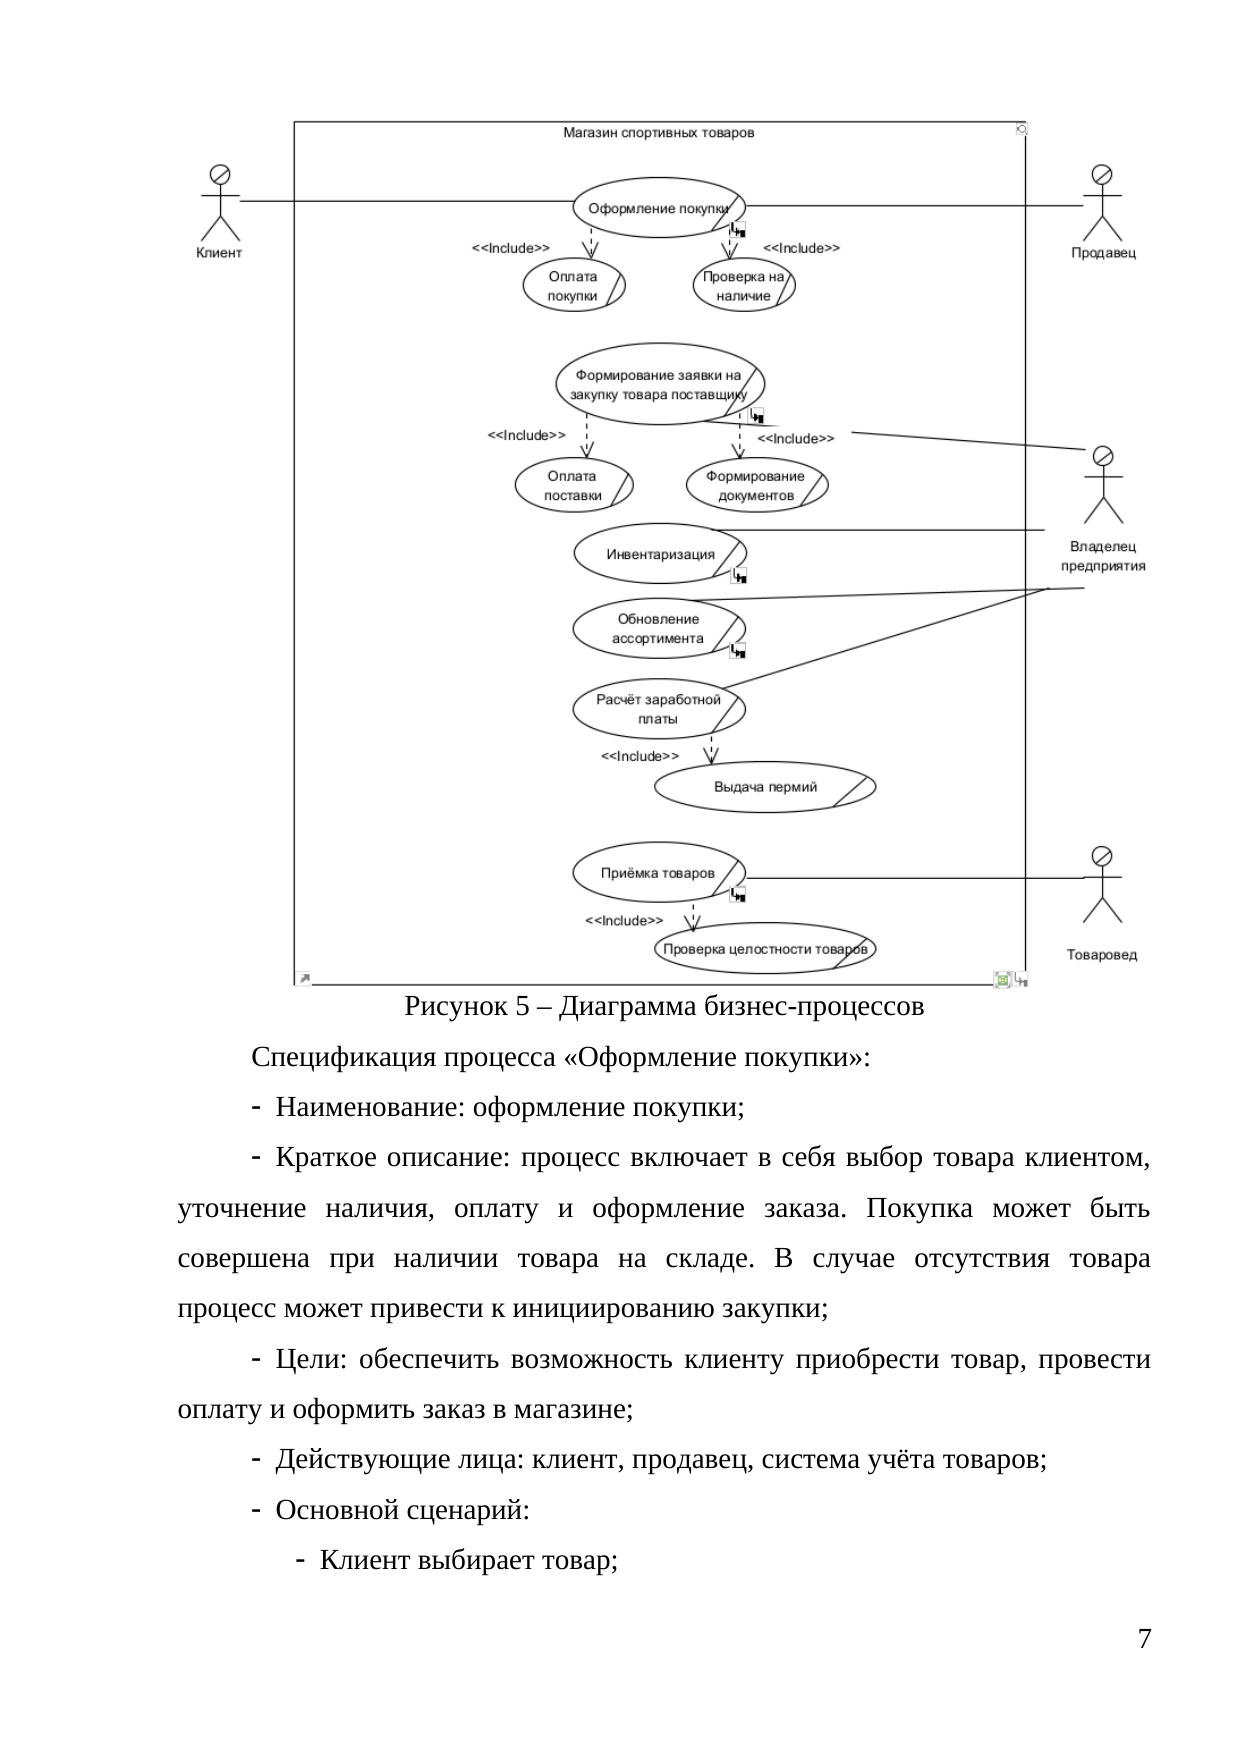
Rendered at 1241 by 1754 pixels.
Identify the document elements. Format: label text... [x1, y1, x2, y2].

list Клиент выбирает товар; [177, 1542, 1152, 1576]
list Краткое описание: процесс включает в себя выбор товара клиентом, уточнение наличия, оплату и оформление заказа. Покупка может быть совершена при наличии товара на складе. В случае отсутствия товара процесс может привести к инициированию закупки; [177, 1139, 1152, 1324]
text Рисунок 5 – Диаграмма бизнес-процессов [177, 989, 1152, 1022]
list Действующие лица: клиент, продавец, система учёта товаров; [177, 1441, 1152, 1475]
list Наименование: оформление покупки; [177, 1089, 1152, 1123]
list Основной сценарий: [177, 1492, 1152, 1526]
list Цели: обеспечить возможность клиенту приобрести товар, провести оплату и оформить заказ в магазине; [177, 1341, 1152, 1425]
text Спецификация процесса «Оформление покупки»: [177, 1039, 1152, 1072]
picture [177, 118, 1152, 989]
